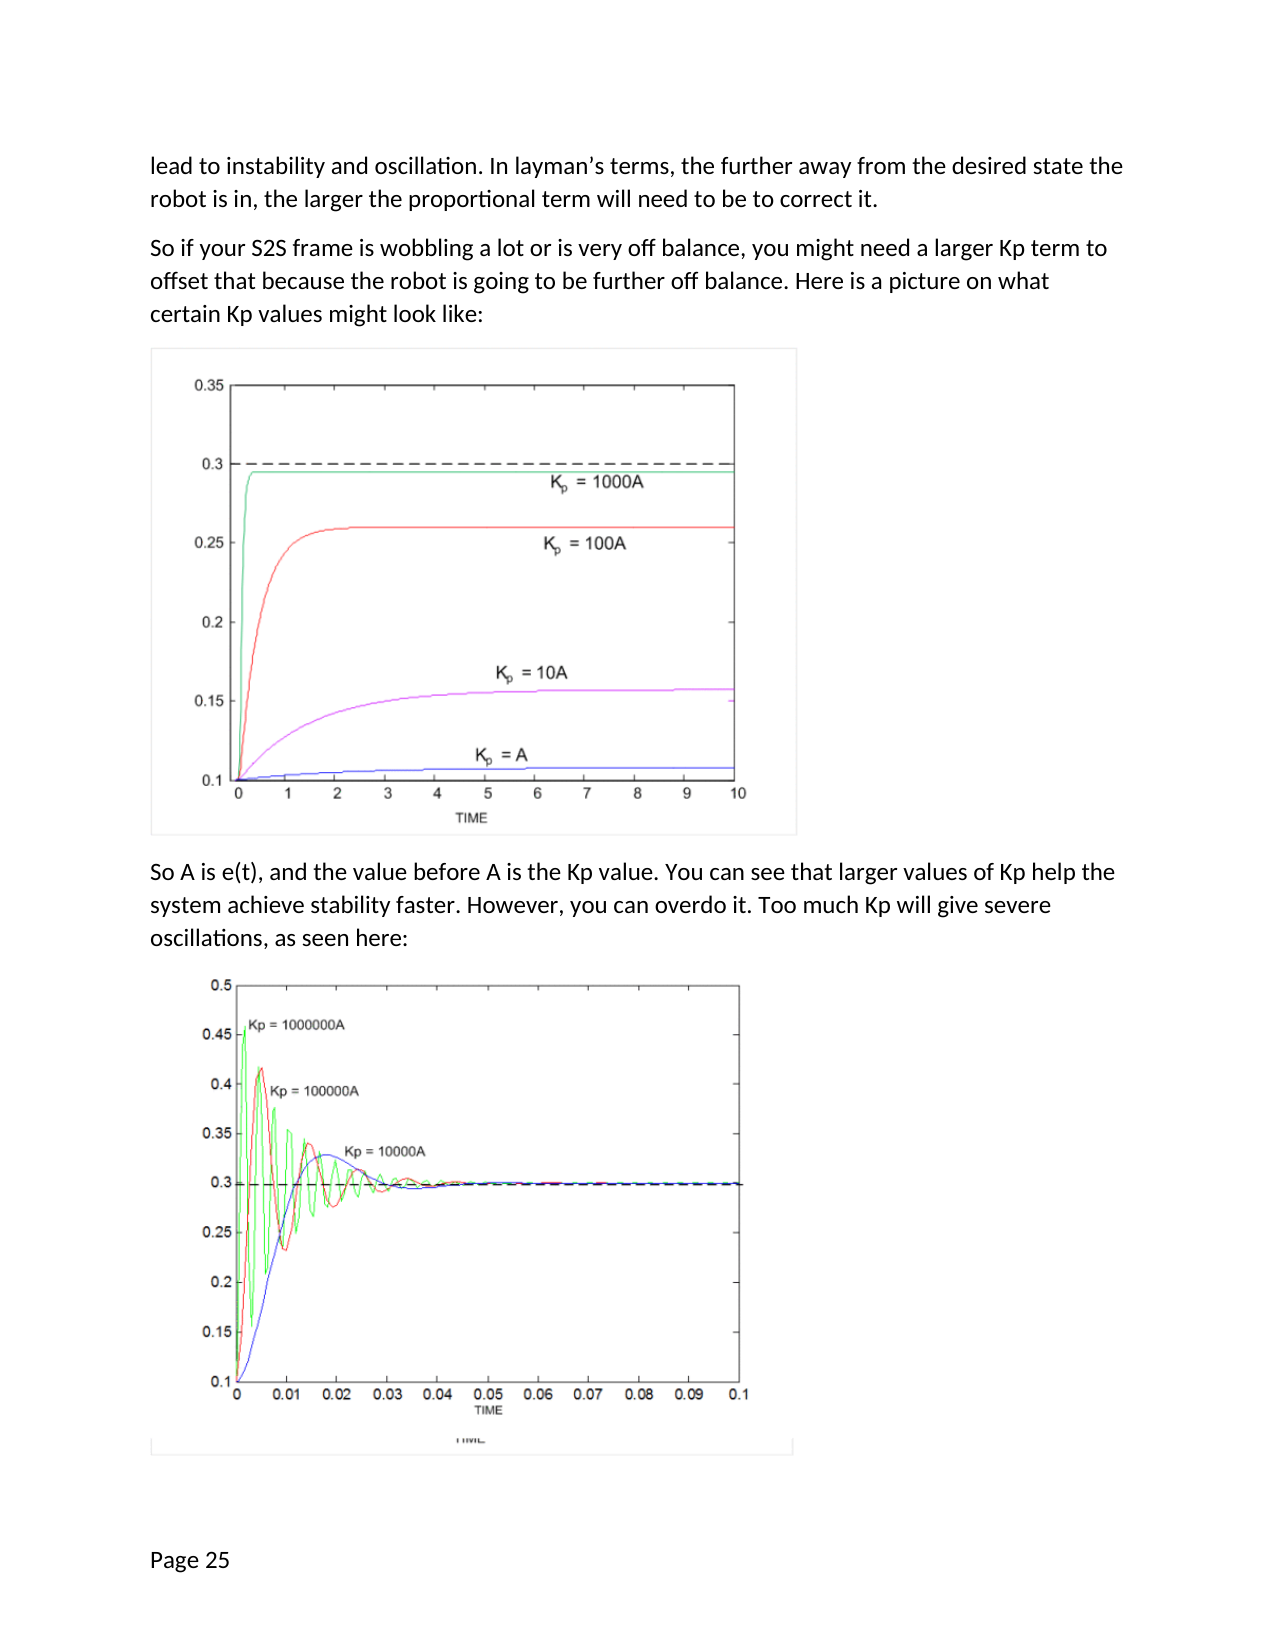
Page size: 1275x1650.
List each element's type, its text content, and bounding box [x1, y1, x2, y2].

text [150, 150, 1125, 213]
text So A is e(t), and the value before A is the Kp value. You can see that larger values of Kp help the system achieve stability faster. However, you can overdo it. Too much Kp will give severe oscillations, as seen here: [150, 856, 1125, 952]
text So if your S2S frame is wobbling a lot or is very off balance, you might need a larger Kp term to offset that because the robot is going to be further off balance. Here is a picture on what certain Kp values might look like: [150, 232, 1125, 329]
picture [150, 971, 804, 1457]
picture [150, 347, 808, 837]
